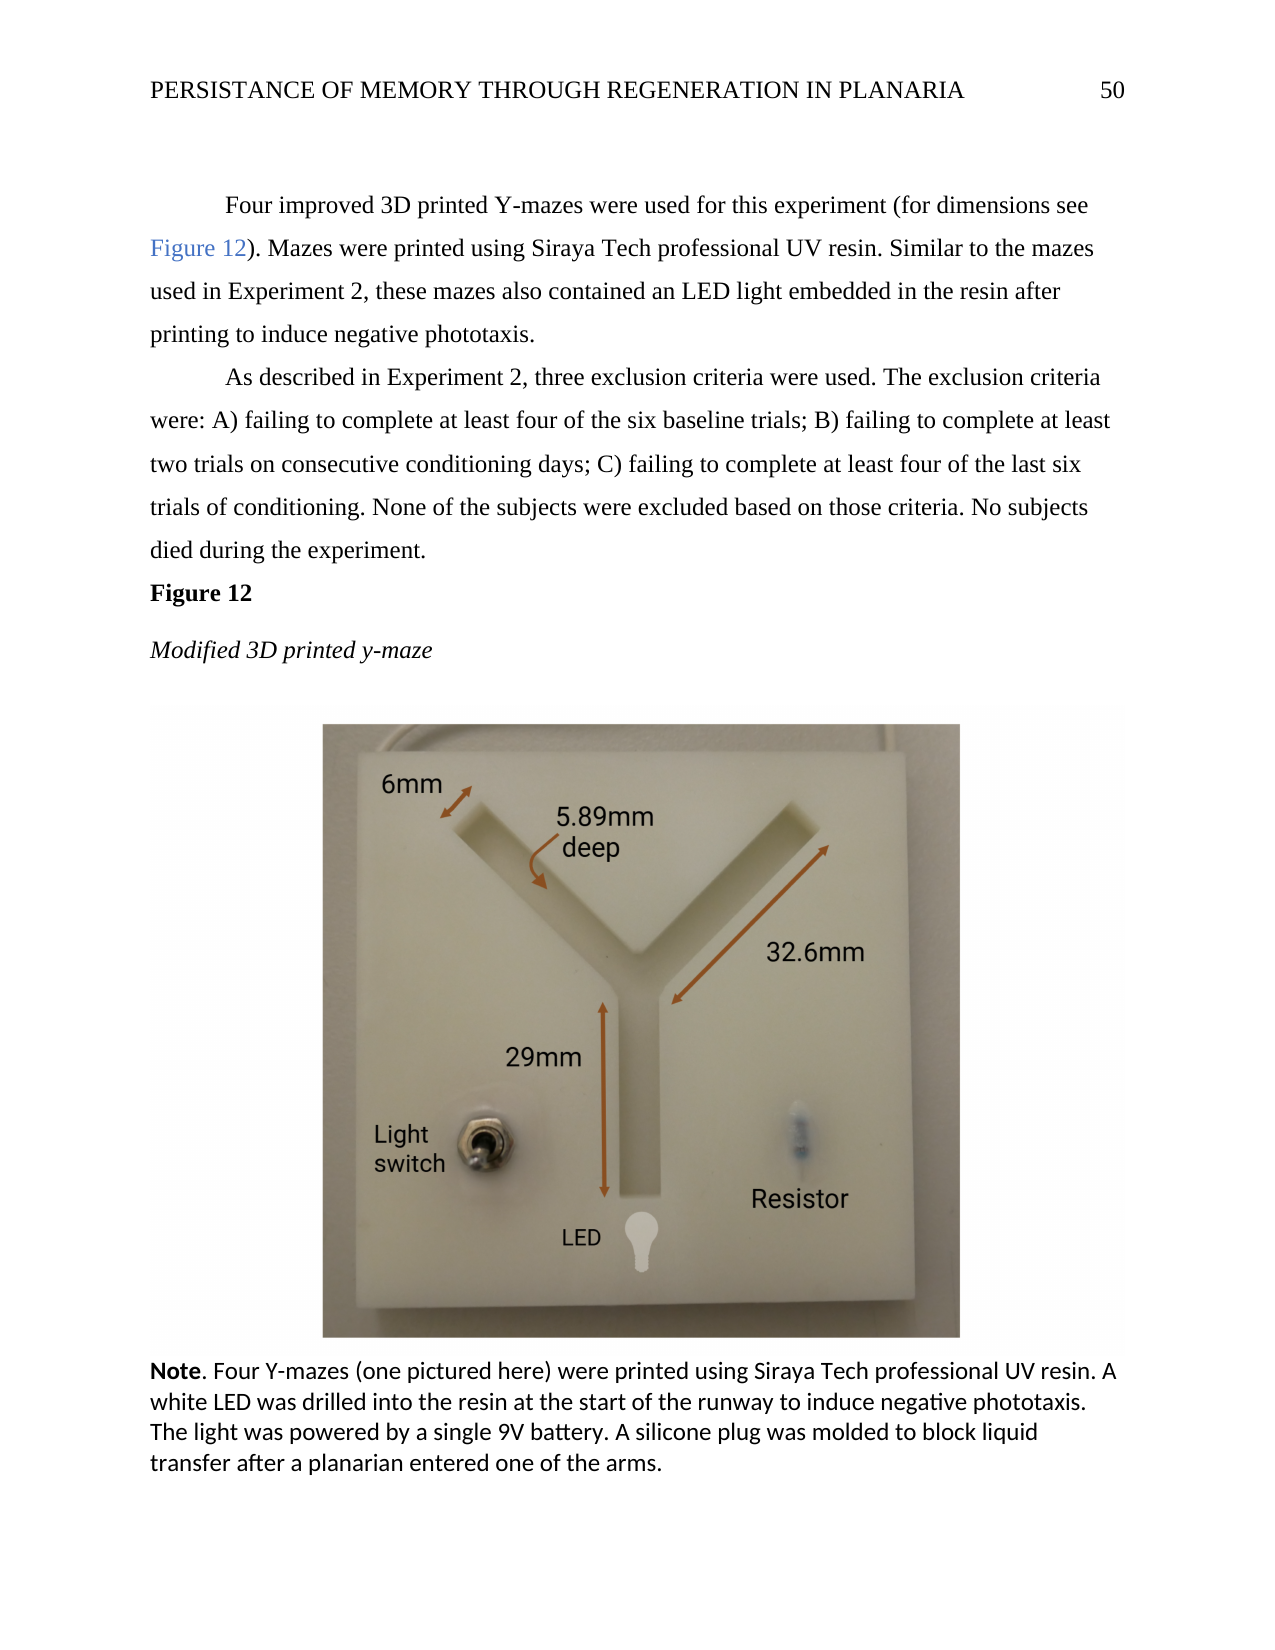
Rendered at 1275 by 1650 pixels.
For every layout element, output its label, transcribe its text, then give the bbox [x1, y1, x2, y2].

text As described in Experiment 2, three exclusion criteria were used. The exclusion criteria were: A) failing to complete at least four of the six baseline trials; B) failing to complete at least two trials on consecutive conditioning days; C) failing to complete at least four of the last six trials of conditioning. None of the subjects were excluded based on those criteria. No subjects died during the experiment. [150, 362, 1125, 564]
text Modified 3D printed y-maze [150, 636, 1125, 664]
text Note. Four Y-mazes (one pictured here) were printed using Siraya Tech professional UV resin. A white LED was drilled into the resin at the start of the runway to induce negative phototaxis. The light was powered by a single 9V battery. A silicone plug was molded to block liquid transfer after a planarian entered one of the arms. [150, 1356, 1125, 1478]
text Four improved 3D printed Y-mazes were used for this experiment (for dimensions see Figure 12). Mazes were printed using Siraya Tech professional UV resin. Similar to the mazes used in Experiment 2, these mazes also contained an LED light embedded in the resin after printing to induce negative phototaxis. [150, 190, 1125, 348]
picture [150, 705, 1125, 1356]
title Figure 12 [150, 578, 1125, 607]
